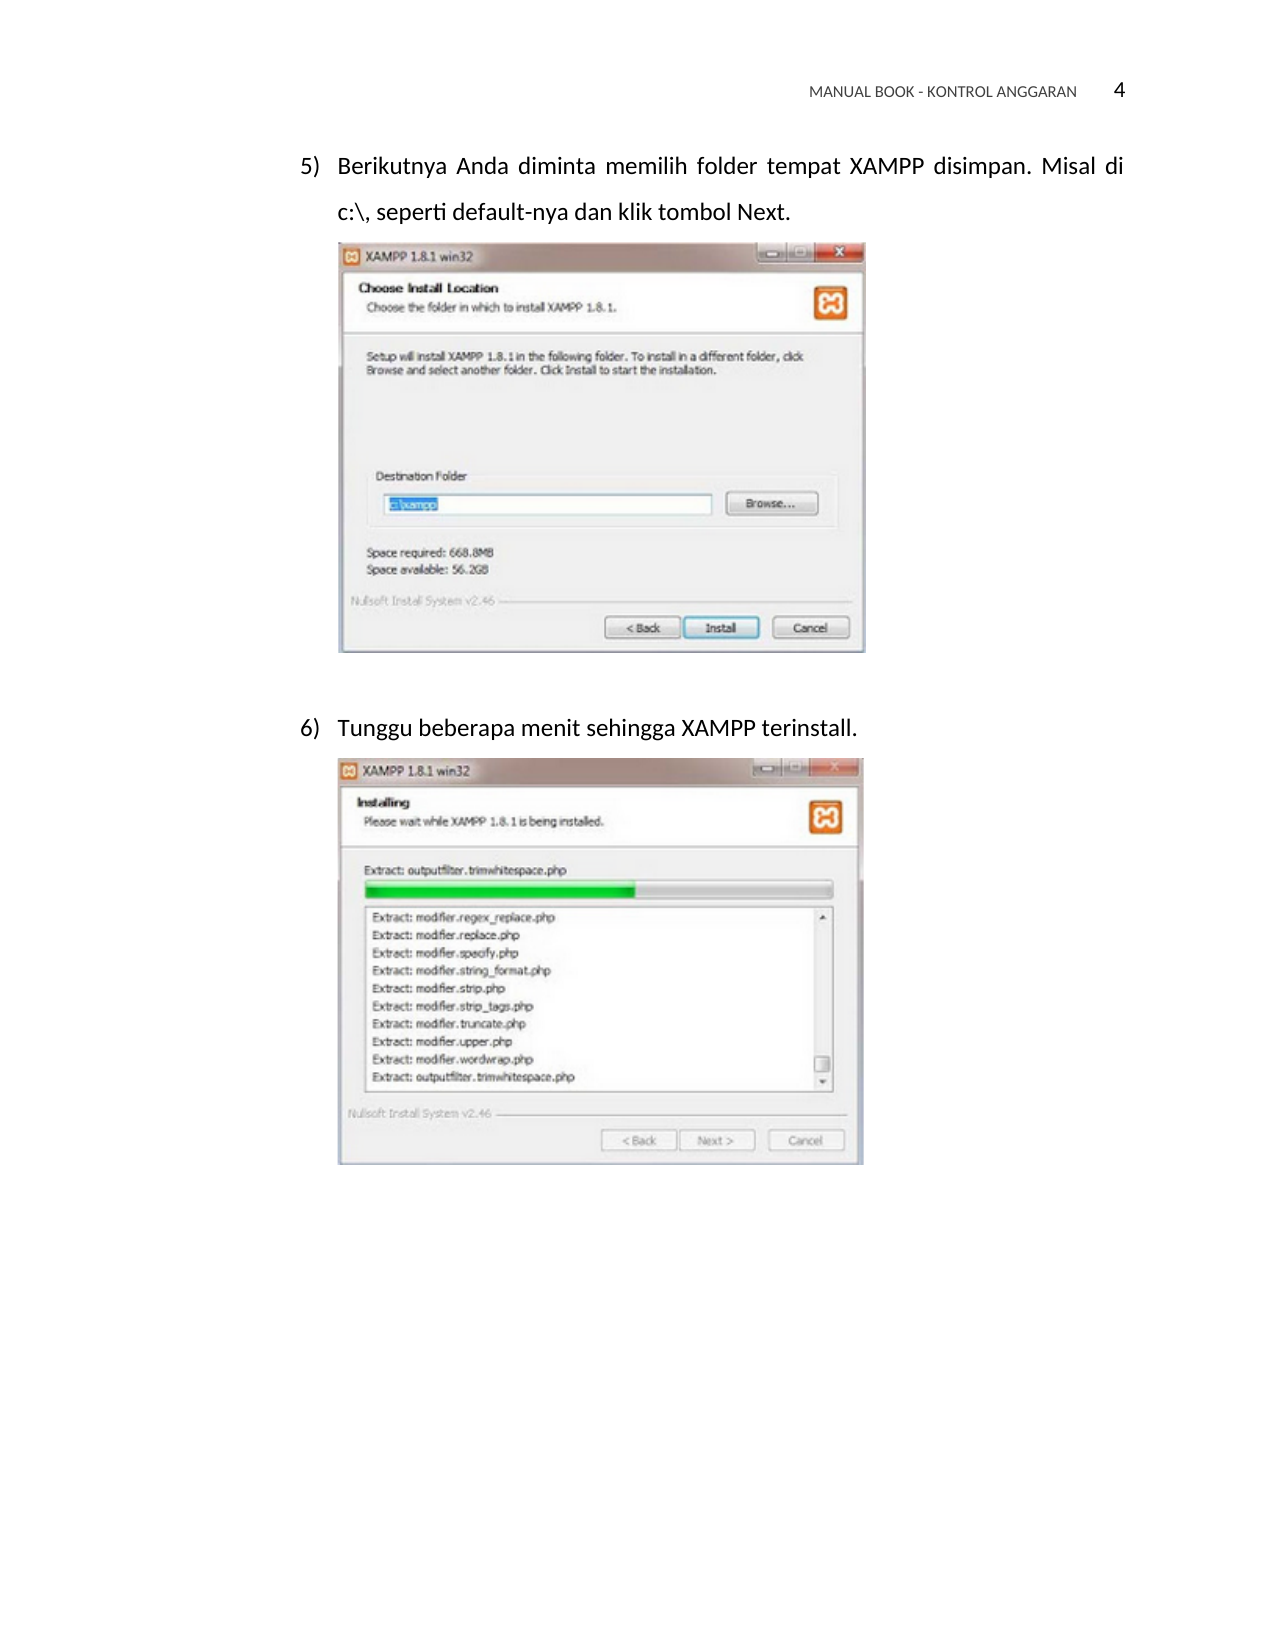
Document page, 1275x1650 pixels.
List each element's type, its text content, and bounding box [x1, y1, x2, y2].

list Tunggu beberapa menit sehingga XAMPP terinstall. [300, 712, 1125, 743]
picture [337, 758, 864, 1165]
list Berikutnya Anda diminta memilih folder tempat XAMPP disimpan. Misal di c:\, seperti default-nya dan klik tombol Next. [300, 150, 1125, 226]
picture [337, 241, 866, 653]
